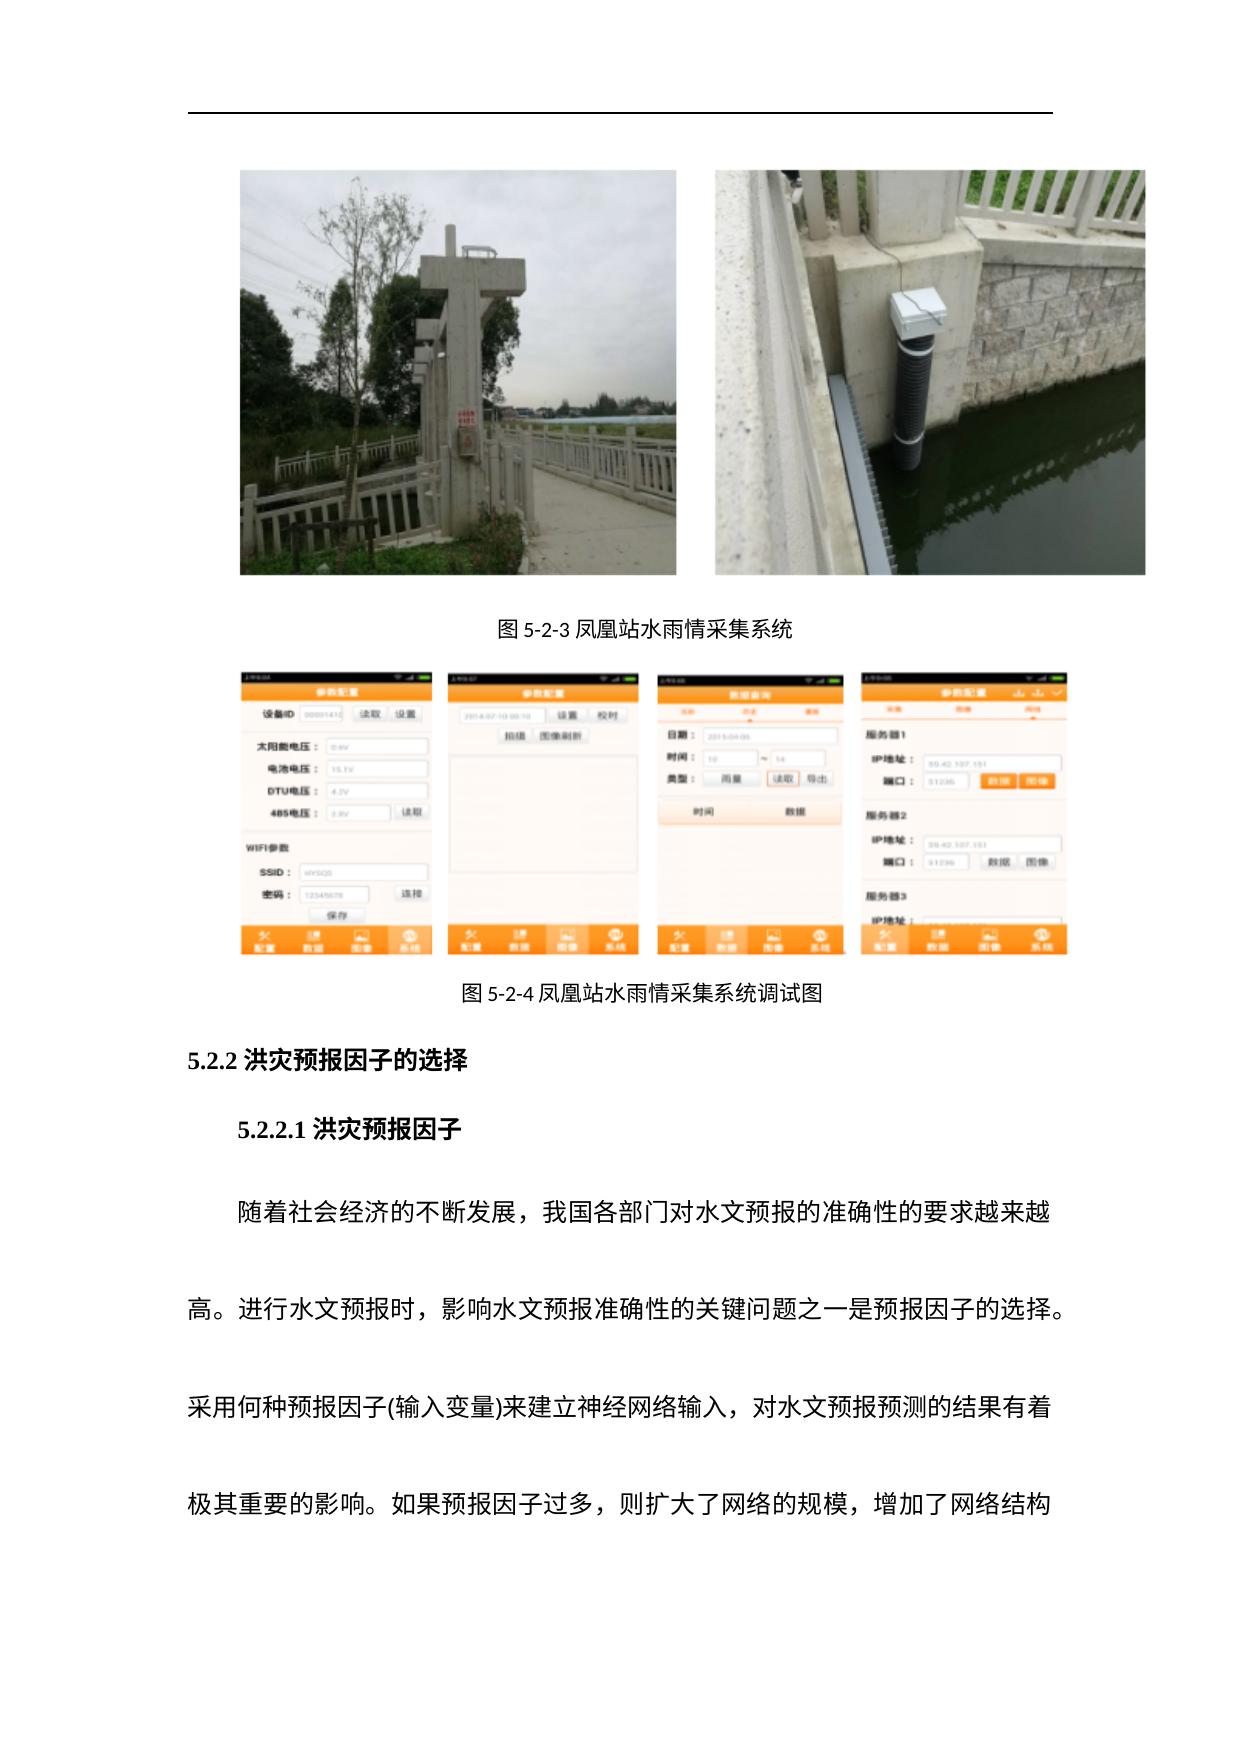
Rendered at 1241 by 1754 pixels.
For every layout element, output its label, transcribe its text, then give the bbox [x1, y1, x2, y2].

text 图5-2-4 凤凰站水雨情采集系统调试图 [187, 976, 1053, 1008]
text 图5-2-3 凤凰站水雨情采集系统 [187, 611, 1053, 644]
subtitle 5.2.2 洪灾预报因子的选择 [187, 1040, 1053, 1077]
subtitle 5.2.2.1 洪灾预报因子 [187, 1095, 1053, 1160]
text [187, 1178, 1053, 1535]
